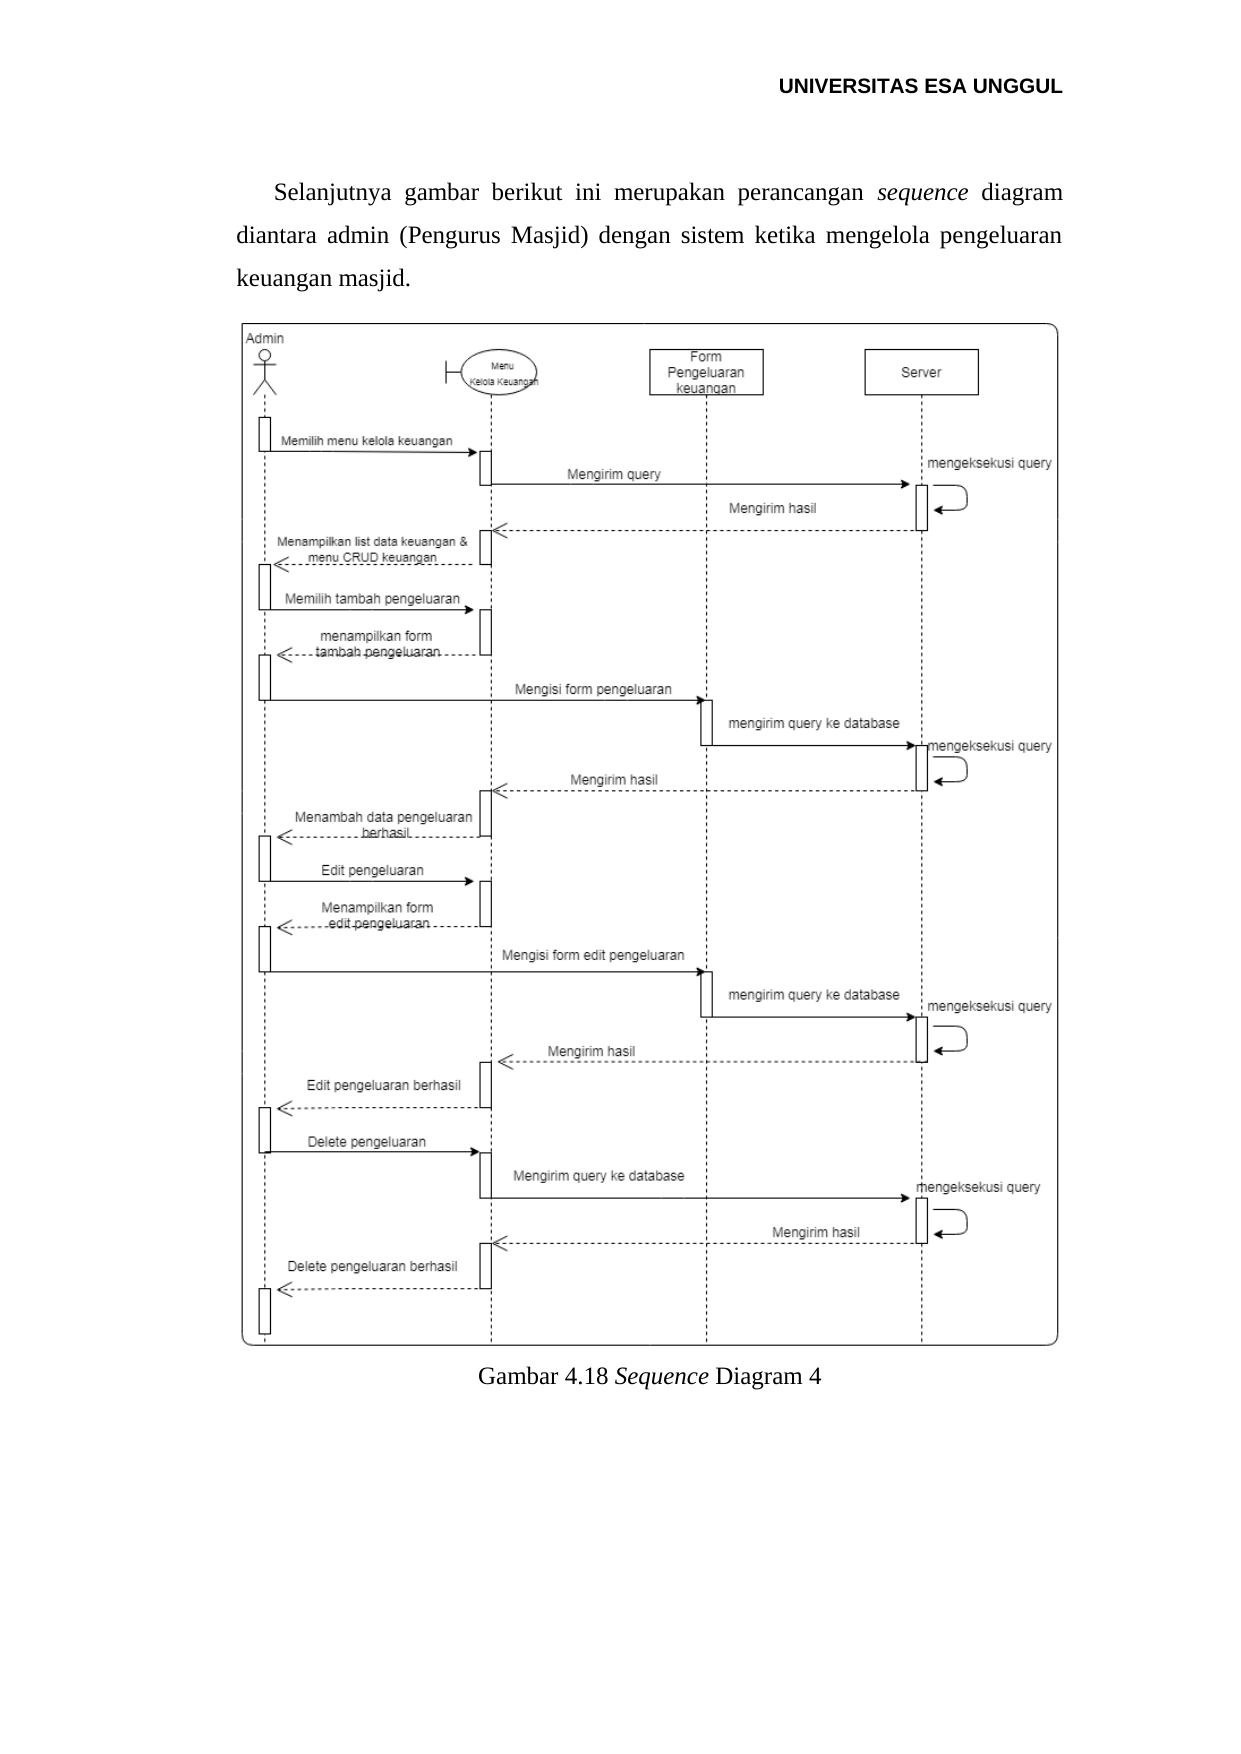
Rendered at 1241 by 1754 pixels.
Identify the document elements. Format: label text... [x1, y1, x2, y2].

text Selanjutnya gambar berikut ini merupakan perancangan sequence diagram diantara admin (Pengurus Masjid) dengan sistem ketika mengelola pengeluaran keuangan masjid. [236, 177, 1063, 292]
picture [236, 323, 1064, 1347]
